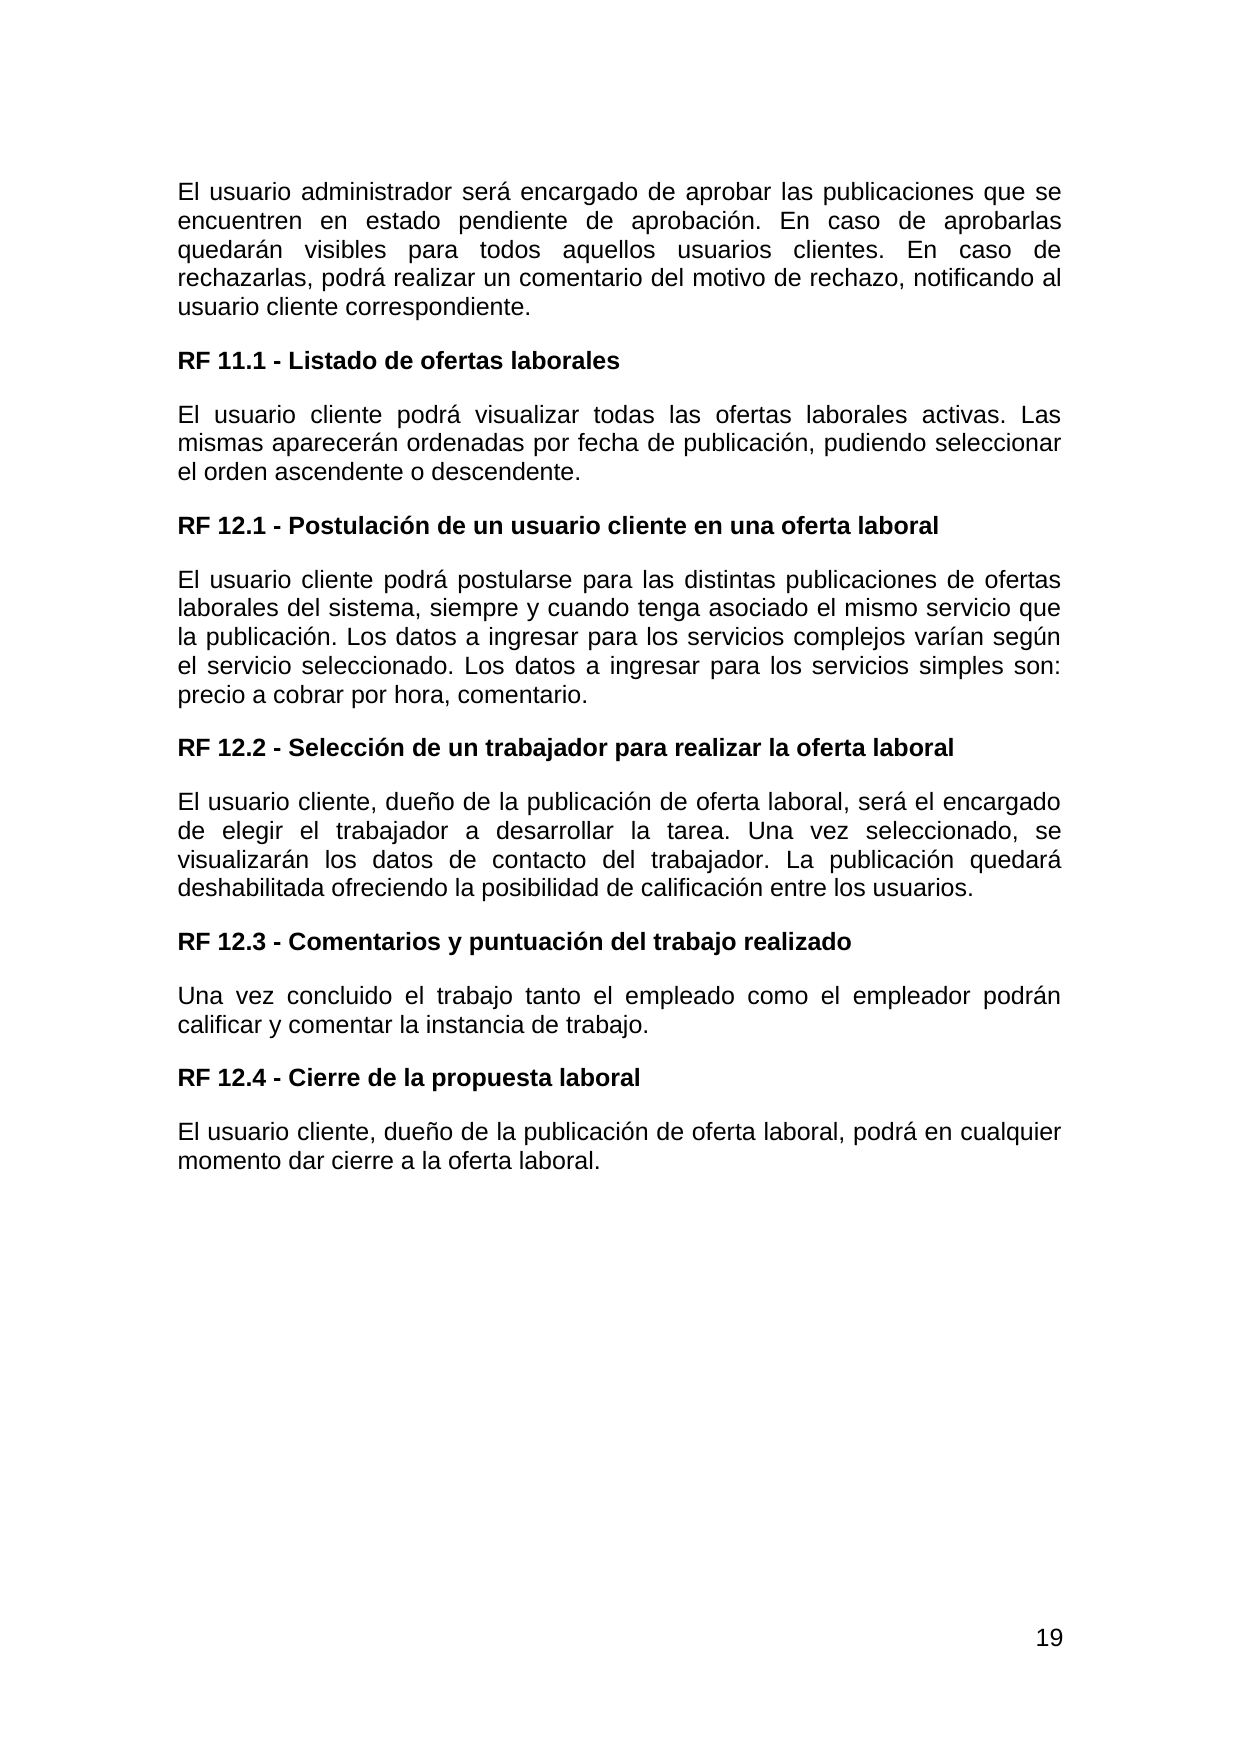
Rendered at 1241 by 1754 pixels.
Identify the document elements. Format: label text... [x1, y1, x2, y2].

text El usuario cliente podrá postularse para las distintas publicaciones de ofertas laborales del sistema, siempre y cuando tenga asociado el mismo servicio que la publicación. Los datos a ingresar para los servicios complejos varían según el servicio seleccionado. Los datos a ingresar para los servicios simples son: precio a cobrar por hora, comentario. [177, 565, 1063, 708]
text RF 12.4 - Cierre de la propuesta laboral [177, 1063, 1063, 1092]
text RF 12.3 - Comentarios y puntuación del trabajo realizado [177, 927, 1063, 956]
text El usuario cliente, dueño de la publicación de oferta laboral, será el encargado de elegir el trabajador a desarrollar la tarea. Una vez seleccionado, se visualizarán los datos de contacto del trabajador. La publicación quedará deshabilitada ofreciendo la posibilidad de calificación entre los usuarios. [177, 787, 1063, 902]
text El usuario cliente, dueño de la publicación de oferta laboral, podrá en cualquier momento dar cierre a la oferta laboral. [177, 1117, 1063, 1175]
text El usuario cliente podrá visualizar todas las ofertas laborales activas. Las mismas aparecerán ordenadas por fecha de publicación, pudiendo seleccionar el orden ascendente o descendente. [177, 400, 1063, 486]
text RF 11.1 - Listado de ofertas laborales [177, 346, 1063, 375]
text Una vez concluido el trabajo tanto el empleado como el empleador podrán calificar y comentar la instancia de trabajo. [177, 981, 1063, 1038]
text RF 12.1 - Postulación de un usuario cliente en una oferta laboral [177, 511, 1063, 540]
text El usuario administrador será encargado de aprobar las publicaciones que se encuentren en estado pendiente de aprobación. En caso de aprobarlas quedarán visibles para todos aquellos usuarios clientes. En caso de rechazarlas, podrá realizar un comentario del motivo de rechazo, notificando al usuario cliente correspondiente. [177, 177, 1063, 321]
text RF 12.2 - Selección de un trabajador para realizar la oferta laboral [177, 733, 1063, 762]
